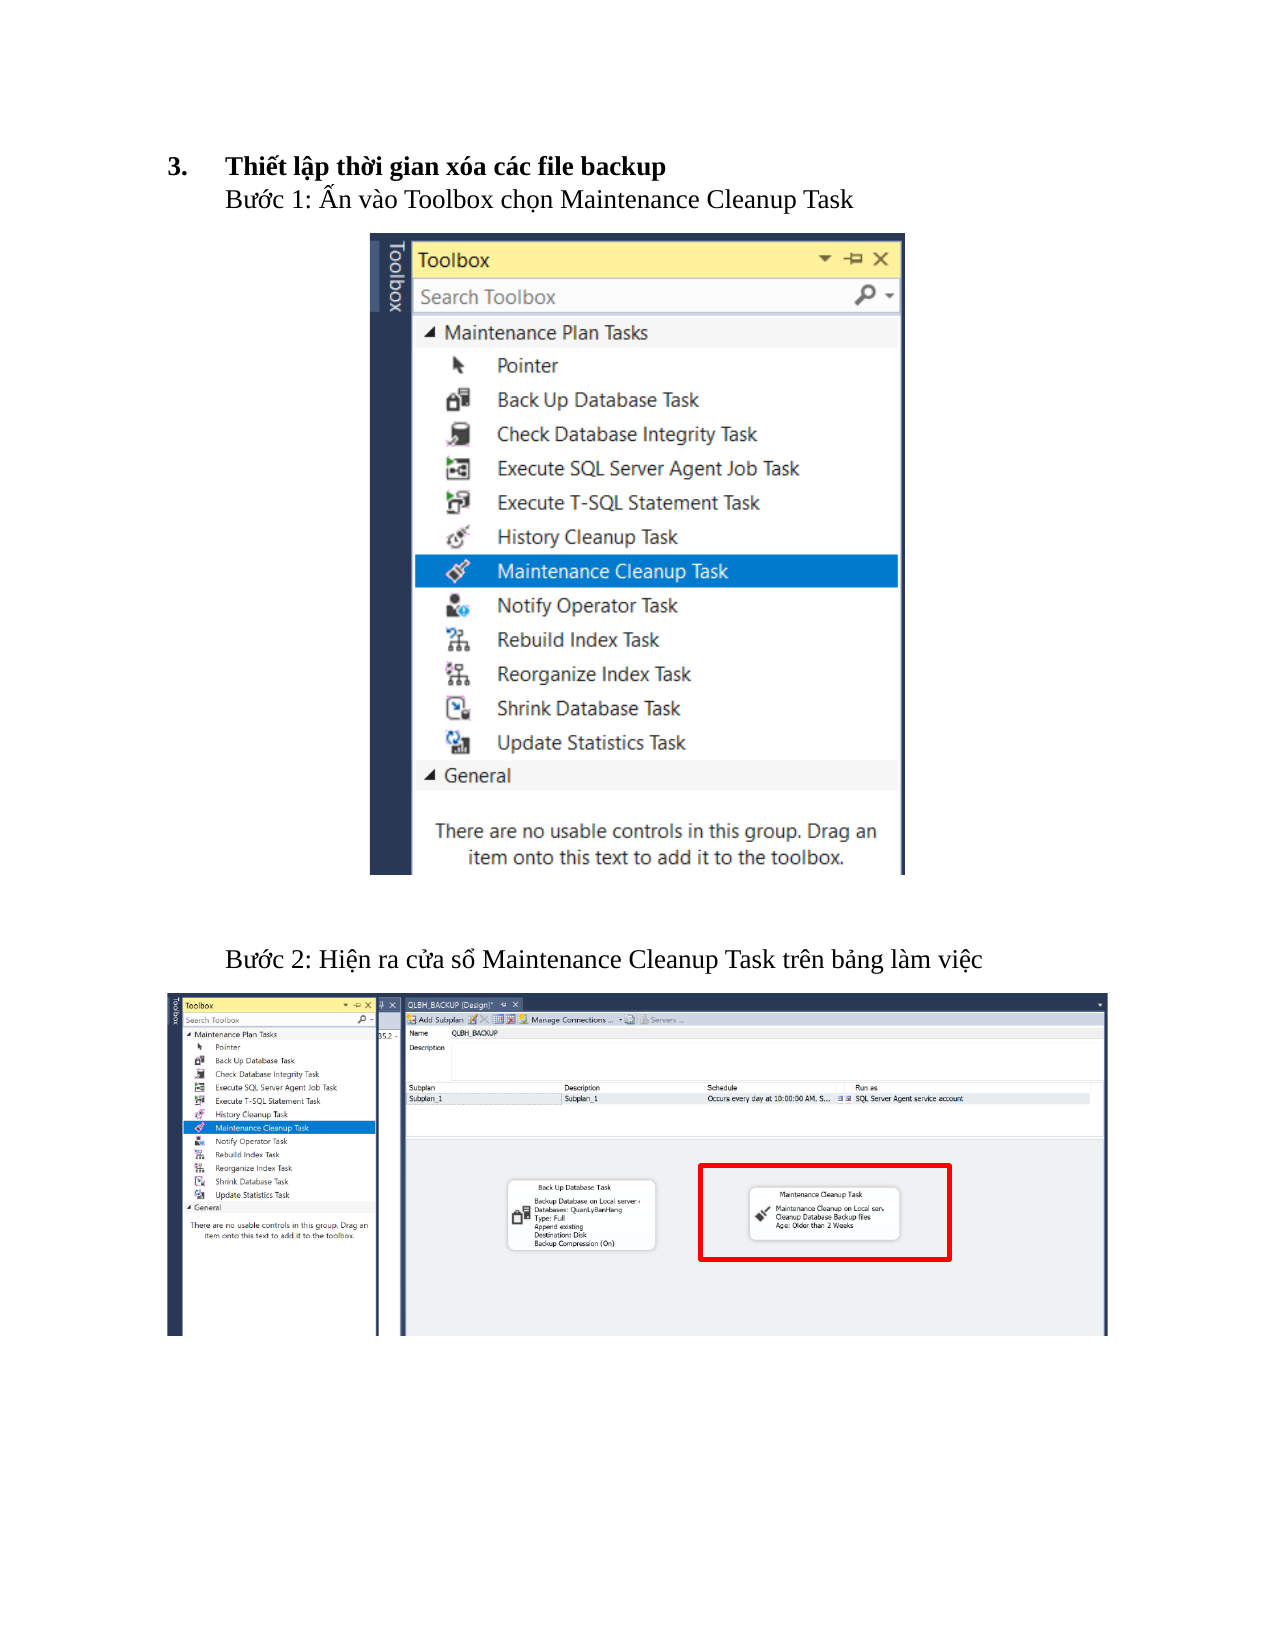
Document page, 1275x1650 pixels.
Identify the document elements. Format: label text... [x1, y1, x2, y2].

text Bước 1: Ấn vào Toolbox chọn Maintenance Cleanup Task [150, 183, 1125, 215]
subtitle Thiết lập thời gian xóa các file backup [187, 150, 1125, 181]
picture [369, 233, 905, 875]
picture [167, 993, 1108, 1336]
text Bước 2: Hiện ra cửa sổ Maintenance Cleanup Task trên bảng làm việc [150, 943, 1125, 974]
